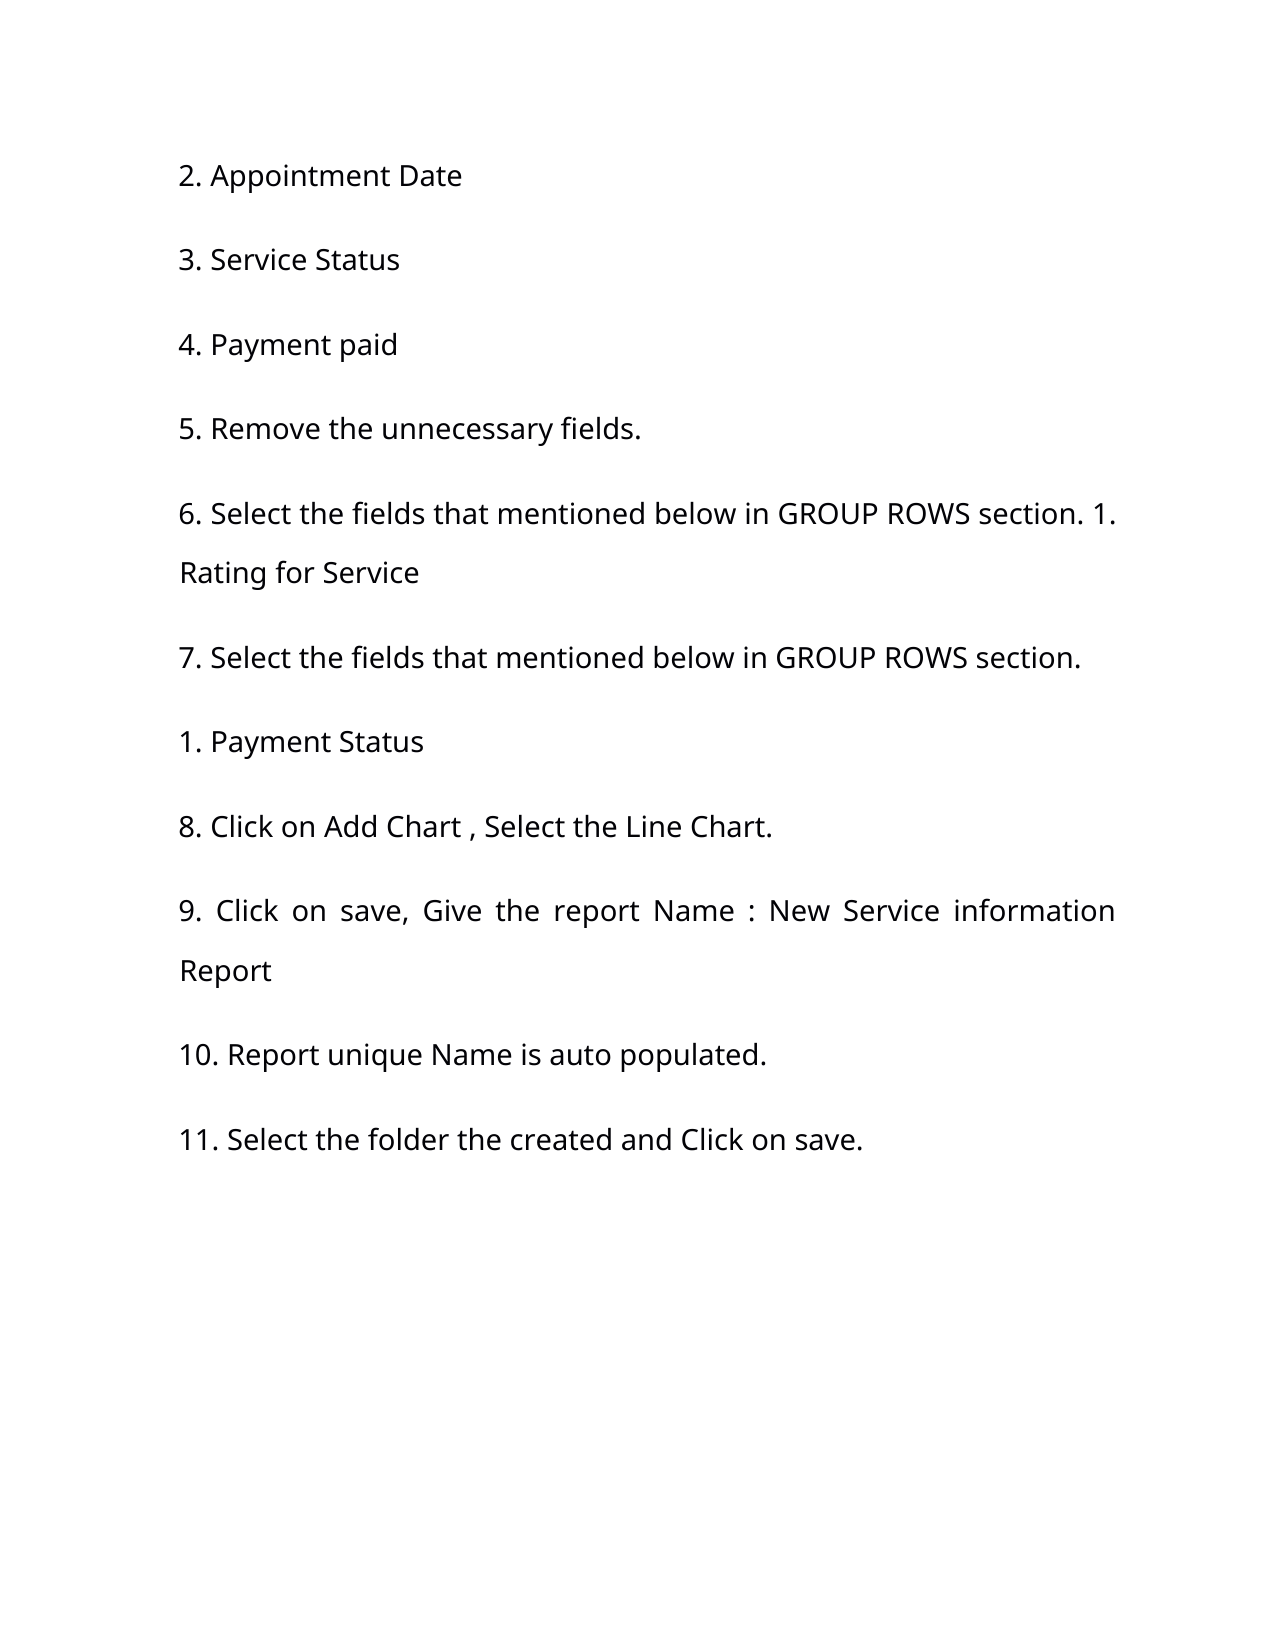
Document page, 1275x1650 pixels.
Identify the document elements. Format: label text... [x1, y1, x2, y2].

text 10. Report unique Name is auto populated. [178, 1034, 1118, 1074]
text 1. Payment Status [178, 722, 1118, 761]
text 9. Click on save, Give the report Name : New Service information Report [178, 891, 1118, 990]
text 4. Payment paid [178, 324, 1118, 364]
text 3. Service Status [178, 240, 1118, 279]
text 5. Remove the unnecessary fields. [178, 409, 1118, 448]
text 2. Appointment Date [178, 155, 1118, 195]
text 6. Select the fields that mentioned below in GROUP ROWS section. 1. Rating for Service [178, 493, 1118, 592]
text 7. Select the fields that mentioned below in GROUP ROWS section. [178, 637, 1118, 677]
text 11. Select the folder the created and Click on save. [178, 1119, 1118, 1159]
text 8. Click on Add Chart , Select the Line Chart. [178, 806, 1118, 846]
